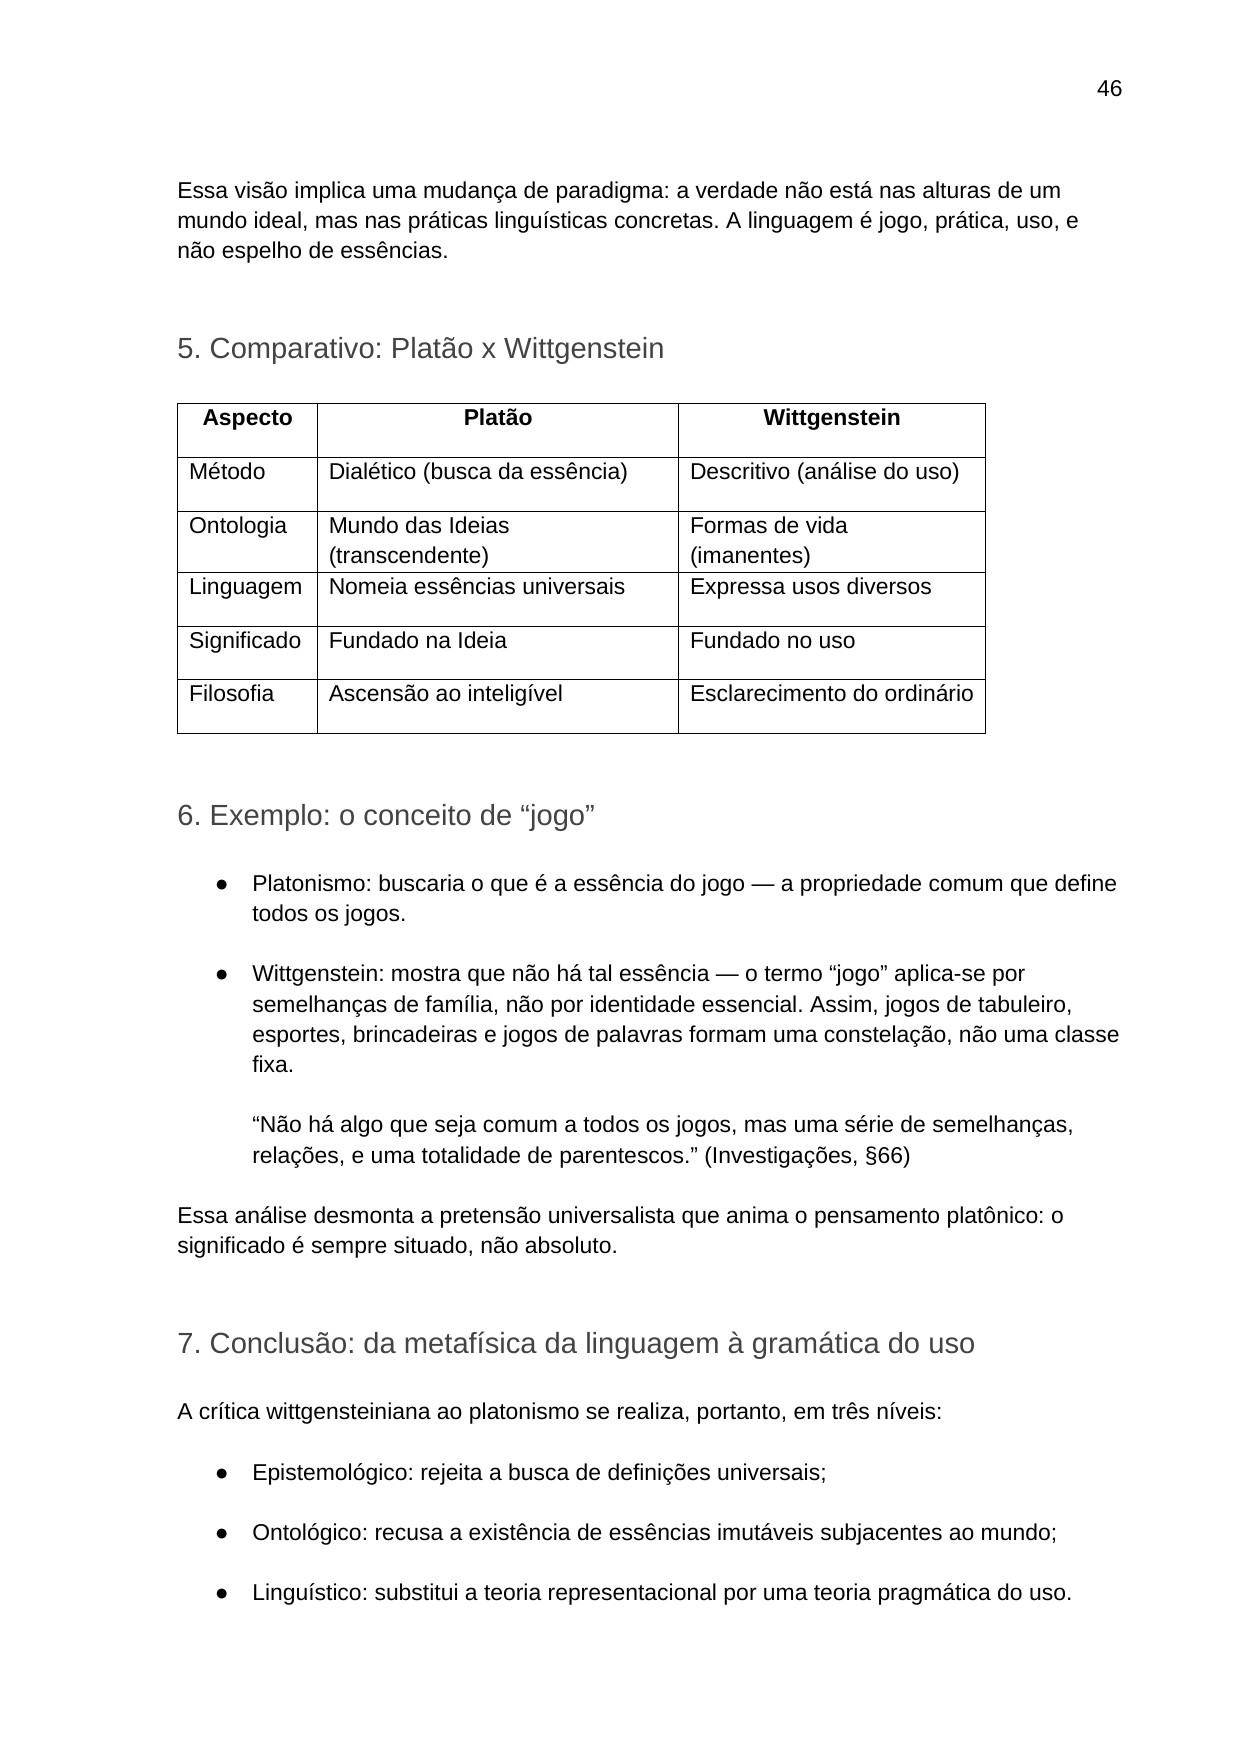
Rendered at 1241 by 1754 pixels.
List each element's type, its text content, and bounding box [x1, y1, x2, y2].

table_cell Fundado no uso [679, 627, 985, 679]
text Essa análise desmonta a pretensão universalista que anima o pensamento platônico: o significado é sempre situado, não absoluto. [177, 1202, 1122, 1258]
table_cell Linguagem [178, 573, 317, 626]
table_cell Esclarecimento do ordinário [679, 680, 985, 733]
table_cell Dialético (busca da essência) [318, 458, 678, 511]
table_cell Método [178, 458, 317, 511]
table_header Wittgenstein [679, 404, 985, 457]
subtitle 5. Comparativo: Platão x Wittgenstein [177, 331, 1122, 365]
table_cell Fundado na Ideia [318, 627, 678, 679]
table_cell Ontologia [178, 512, 317, 572]
subtitle 7. Conclusão: da metafísica da linguagem à gramática do uso [177, 1326, 1122, 1359]
table_header Aspecto [178, 404, 317, 457]
subtitle 6. Exemplo: o conceito de “jogo” [177, 798, 1122, 831]
text “Não há algo que seja comum a todos os jogos, mas uma série de semelhanças, relações, e uma totalidade de parentescos.” (Investigações, §66) [252, 1111, 1122, 1168]
table_header Platão [318, 404, 678, 457]
table_cell Mundo das Ideias (transcendente) [318, 512, 678, 572]
list Ontológico: recusa a existência de essências imutáveis subjacentes ao mundo; [214, 1519, 1122, 1545]
table_cell Ascensão ao inteligível [318, 680, 678, 733]
table_cell Expressa usos diversos [679, 573, 985, 626]
table_cell Significado [178, 627, 317, 679]
list Platonismo: buscaria o que é a essência do jogo — a propriedade comum que define todos os jogos. [214, 870, 1122, 926]
table_cell Nomeia essências universais [318, 573, 678, 626]
text Essa visão implica uma mudança de paradigma: a verdade não está nas alturas de um mundo ideal, mas nas práticas linguísticas concretas. A linguagem é jogo, prática, uso, e não espelho de essências. [177, 177, 1122, 264]
table_cell Filosofia [178, 680, 317, 733]
list Epistemológico: rejeita a busca de definições universais; [214, 1458, 1122, 1485]
table_cell Descritivo (análise do uso) [679, 458, 985, 511]
table_cell Formas de vida (imanentes) [679, 512, 985, 572]
text A crítica wittgensteiniana ao platonismo se realiza, portanto, em três níveis: [177, 1398, 1122, 1424]
list Linguístico: substitui a teoria representacional por uma teoria pragmática do uso. [214, 1579, 1122, 1606]
list Wittgenstein: mostra que não há tal essência — o termo “jogo” aplica-se por semelhanças de família, não por identidade essencial. Assim, jogos de tabuleiro, esportes, brincadeiras e jogos de palavras formam uma constelação, não uma classe fixa. [214, 960, 1122, 1077]
